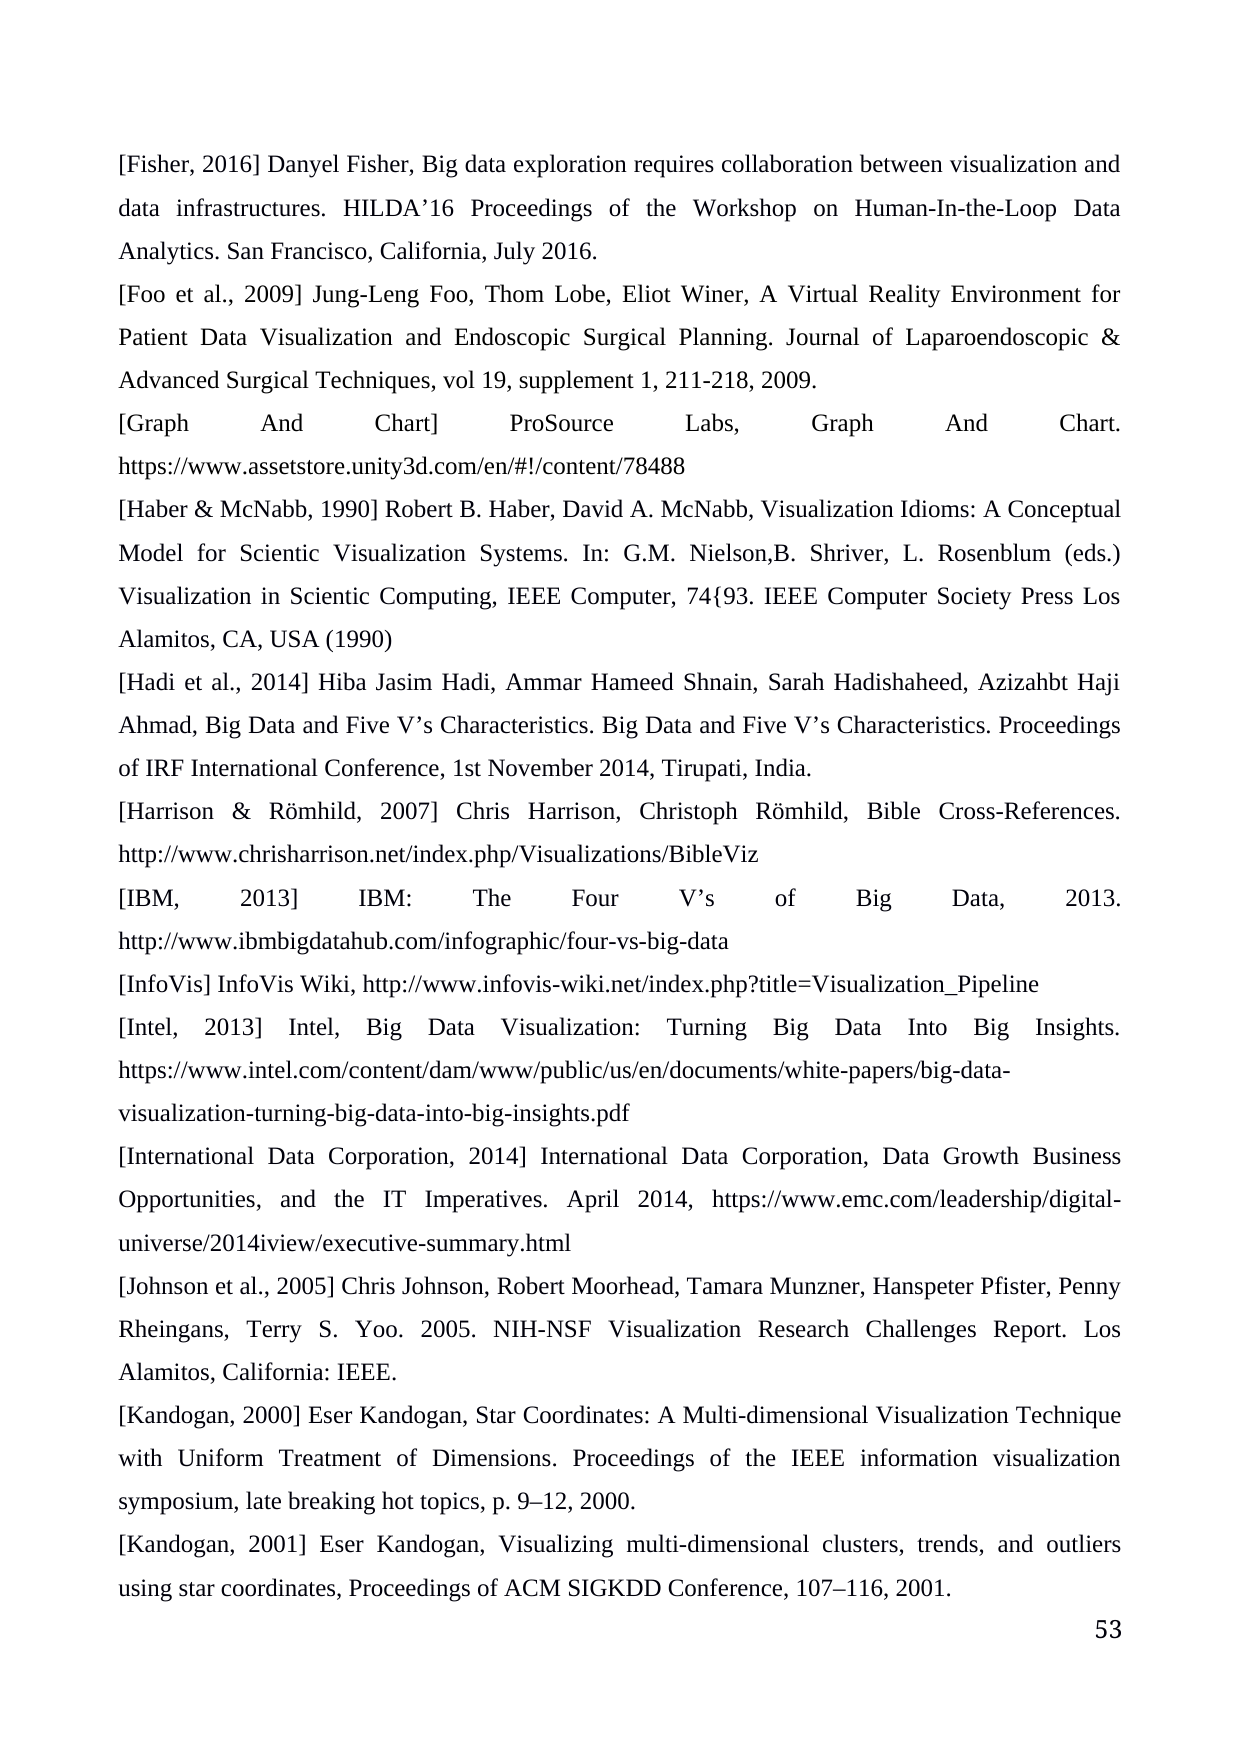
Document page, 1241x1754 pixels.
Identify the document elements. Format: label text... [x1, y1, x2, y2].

text [Hadi et al., 2014] Hiba Jasim Hadi, Ammar Hameed Shnain, Sarah Hadishaheed, Azizahbt Haji Ahmad, Big Data and Five V’s Characteristics. Big Data and Five V’s Characteristics. Proceedings of IRF International Conference, 1st November 2014, Tirupati, India. [118, 667, 1122, 782]
text [Haber & McNabb, 1990] Robert B. Haber, David A. McNabb, Visualization Idioms: A Conceptual Model for Scientic Visualization Systems. In: G.M. Nielson,B. Shriver, L. Rosenblum (eds.) Visualization in Scientic Computing, IEEE Computer, 74{93. IEEE Computer Society Press Los Alamitos, CA, USA (1990) [118, 494, 1122, 653]
text [International Data Corporation, 2014] International Data Corporation, Data Growth Business Opportunities, and the IT Imperatives. April 2014, https://www.emc.com/leadership/digital-universe/2014iview/executive-summary.html [118, 1141, 1122, 1256]
text [Kandogan, 2000] Eser Kandogan, Star Coordinates: A Multi-dimensional Visualization Technique with Uniform Treatment of Dimensions. Proceedings of the IEEE information visualization symposium, late breaking hot topics, p. 9–12, 2000. [118, 1400, 1122, 1515]
text [Foo et al., 2009] Jung-Leng Foo, Thom Lobe, Eliot Winer, A Virtual Reality Environment for Patient Data Visualization and Endoscopic Surgical Planning. Journal of Laparoendoscopic & Advanced Surgical Techniques, vol 19, supplement 1, 211-218, 2009. [118, 279, 1122, 394]
text [Harrison & Römhild, 2007] Chris Harrison, Christoph Römhild, Bible Cross-References. http://www.chrisharrison.net/index.php/Visualizations/BibleViz [118, 796, 1122, 868]
text [Kandogan, 2001] Eser Kandogan, Visualizing multi-dimensional clusters, trends, and outliers using star coordinates, Proceedings of ACM SIGKDD Conference, 107–116, 2001. [118, 1529, 1122, 1601]
text [IBM, 2013] IBM: The Four V’s of Big Data, 2013. http://www.ibmbigdatahub.com/infographic/four-vs-big-data [118, 883, 1122, 954]
text [Intel, 2013] Intel, Big Data Visualization: Turning Big Data Into Big Insights. https://www.intel.com/content/dam/www/public/us/en/documents/white-papers/big-data-visualization-turning-big-data-into-big-insights.pdf [118, 1012, 1122, 1127]
text [Graph And Chart] ProSource Labs, Graph And Chart. https://www.assetstore.unity3d.com/en/#!/content/78488 [118, 408, 1122, 480]
text [Fisher, 2016] Danyel Fisher, Big data exploration requires collaboration between visualization and data infrastructures. HILDA’16 Proceedings of the Workshop on Human-In-the-Loop Data Analytics. San Francisco, California, July 2016. [118, 149, 1122, 264]
text [InfoVis] InfoVis Wiki, http://www.infovis-wiki.net/index.php?title=Visualization_Pipeline [118, 969, 1122, 998]
text [Johnson et al., 2005] Chris Johnson, Robert Moorhead, Tamara Munzner, Hanspeter Pfister, Penny Rheingans, Terry S. Yoo. 2005. NIH-NSF Visualization Research Challenges Report. Los Alamitos, California: IEEE. [118, 1271, 1122, 1386]
